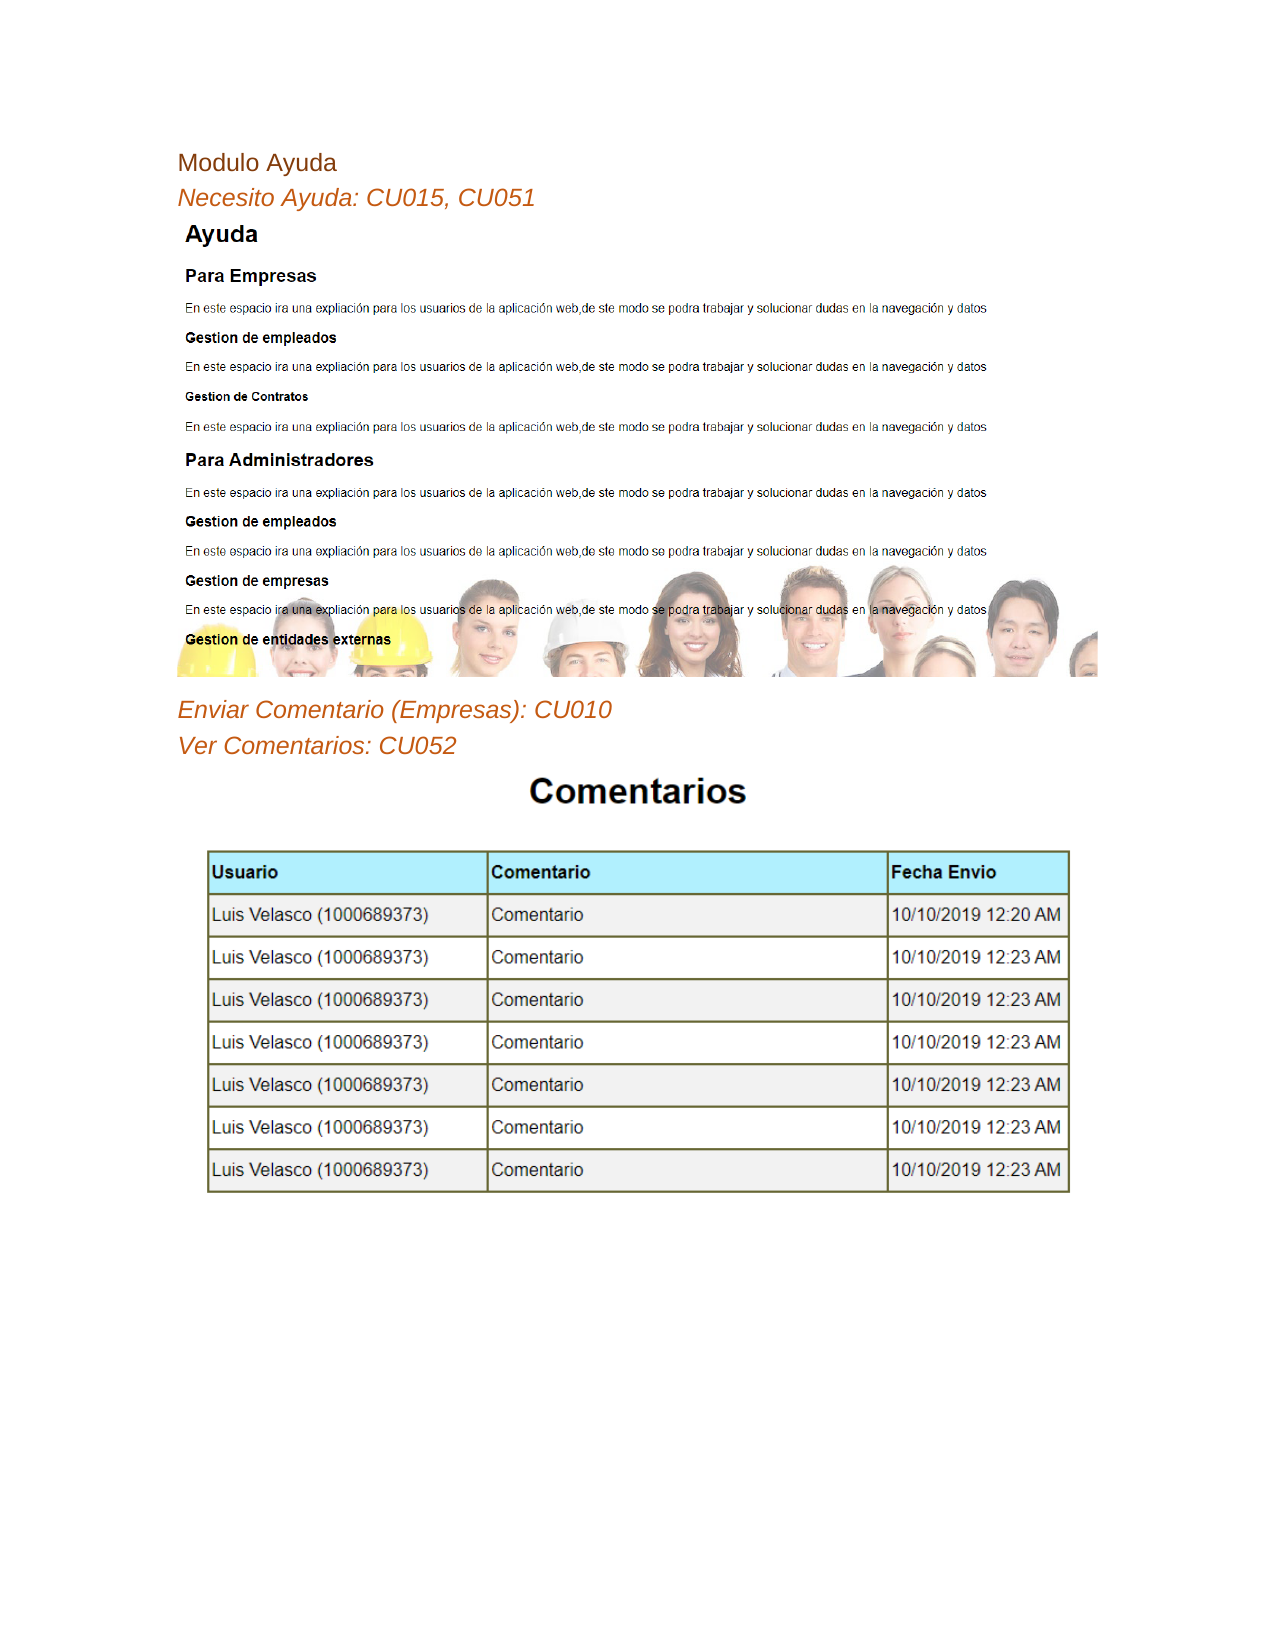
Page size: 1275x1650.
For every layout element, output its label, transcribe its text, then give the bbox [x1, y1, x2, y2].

subtitle Necesito Ayuda: CU015, CU051 [177, 183, 1098, 212]
picture [177, 213, 1098, 677]
subtitle Ver Comentarios: CU052 [177, 731, 1098, 759]
subtitle Enviar Comentario (Empresas): CU010 [177, 695, 1098, 724]
picture [177, 761, 1098, 1241]
subtitle Modulo Ayuda [177, 148, 1098, 176]
